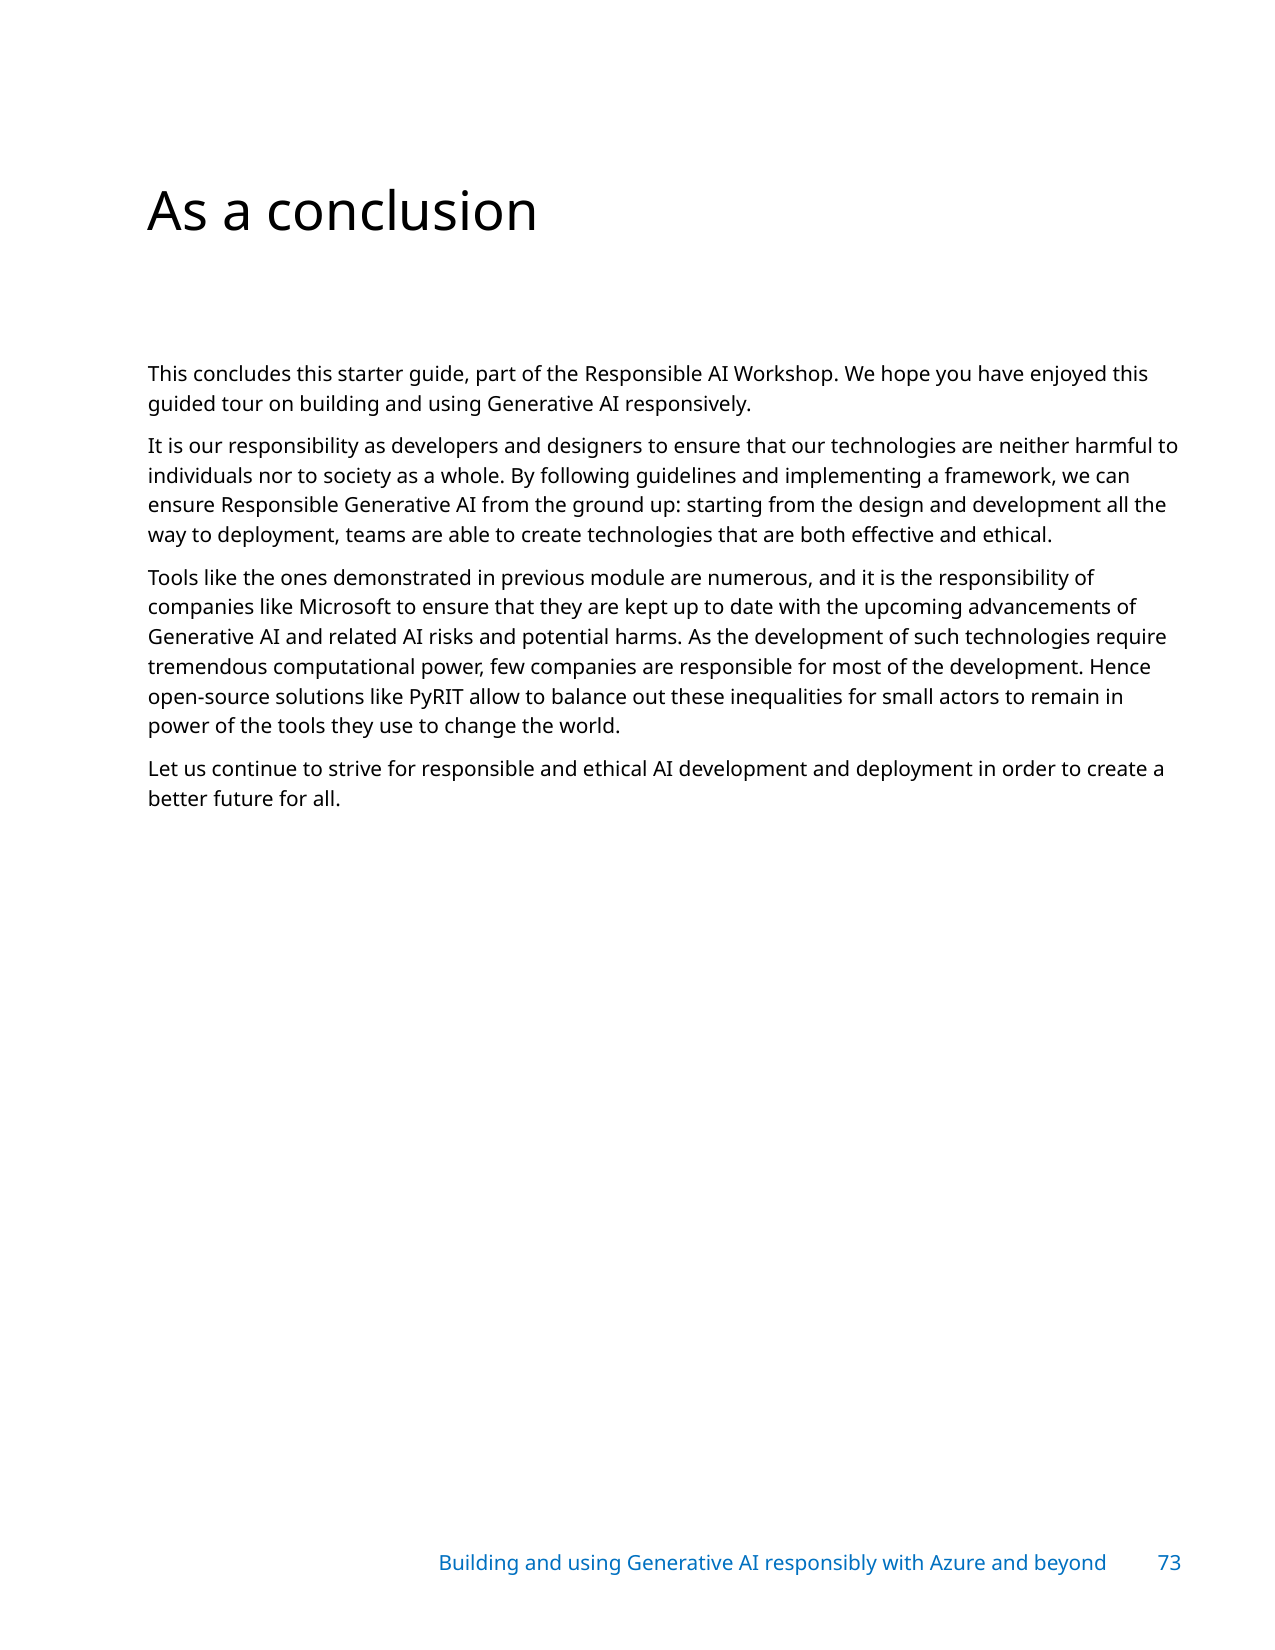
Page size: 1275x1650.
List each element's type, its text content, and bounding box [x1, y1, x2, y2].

text Let us continue to strive for responsible and ethical AI development and deployment in order to create a better future for all. [148, 754, 1181, 812]
subtitle As a conclusion [148, 173, 738, 246]
text This concludes this starter guide, part of the Responsible AI Workshop. We hope you have enjoyed this guided tour on building and using Generative AI responsively. [148, 359, 1181, 417]
text It is our responsibility as developers and designers to ensure that our technologies are neither harmful to individuals nor to society as a whole. By following guidelines and implementing a framework, we can ensure Responsible Generative AI from the ground up: starting from the design and development all the way to deployment, teams are able to create technologies that are both effective and ethical. [148, 431, 1181, 549]
text Tools like the ones demonstrated in previous module are numerous, and it is the responsibility of companies like Microsoft to ensure that they are kept up to date with the upcoming advancements of Generative AI and related AI risks and potential harms. As the development of such technologies require tremendous computational power, few companies are responsible for most of the development. Hence open-source solutions like PyRIT allow to balance out these inequalities for small actors to remain in power of the tools they use to change the world. [148, 563, 1181, 740]
